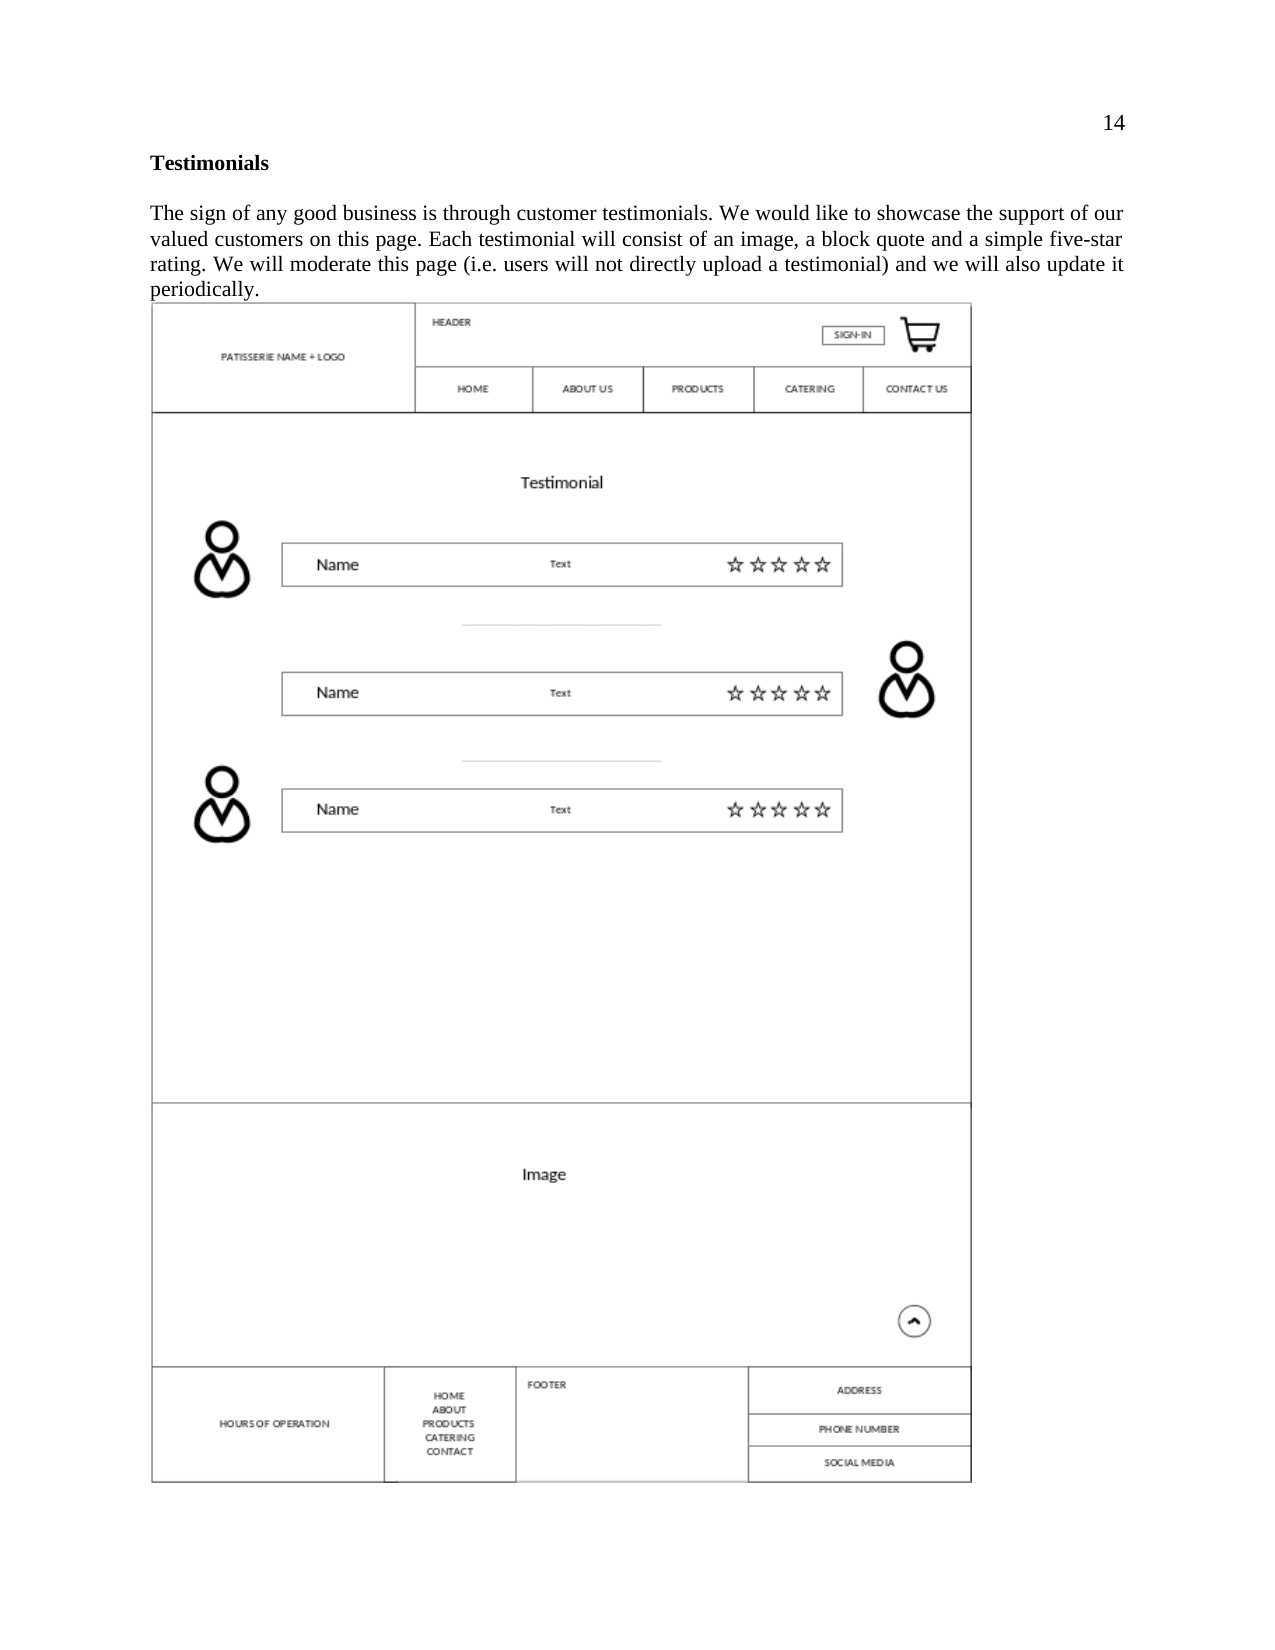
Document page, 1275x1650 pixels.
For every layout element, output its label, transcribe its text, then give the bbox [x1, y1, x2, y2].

text The sign of any good business is through customer testimonials. We would like to showcase the support of our valued customers on this page. Each testimonial will consist of an image, a block quote and a simple five-star rating. We will moderate this page (i.e. users will not directly upload a testimonial) and we will also update it periodically. [150, 200, 1125, 301]
text Testimonials [150, 150, 1125, 175]
